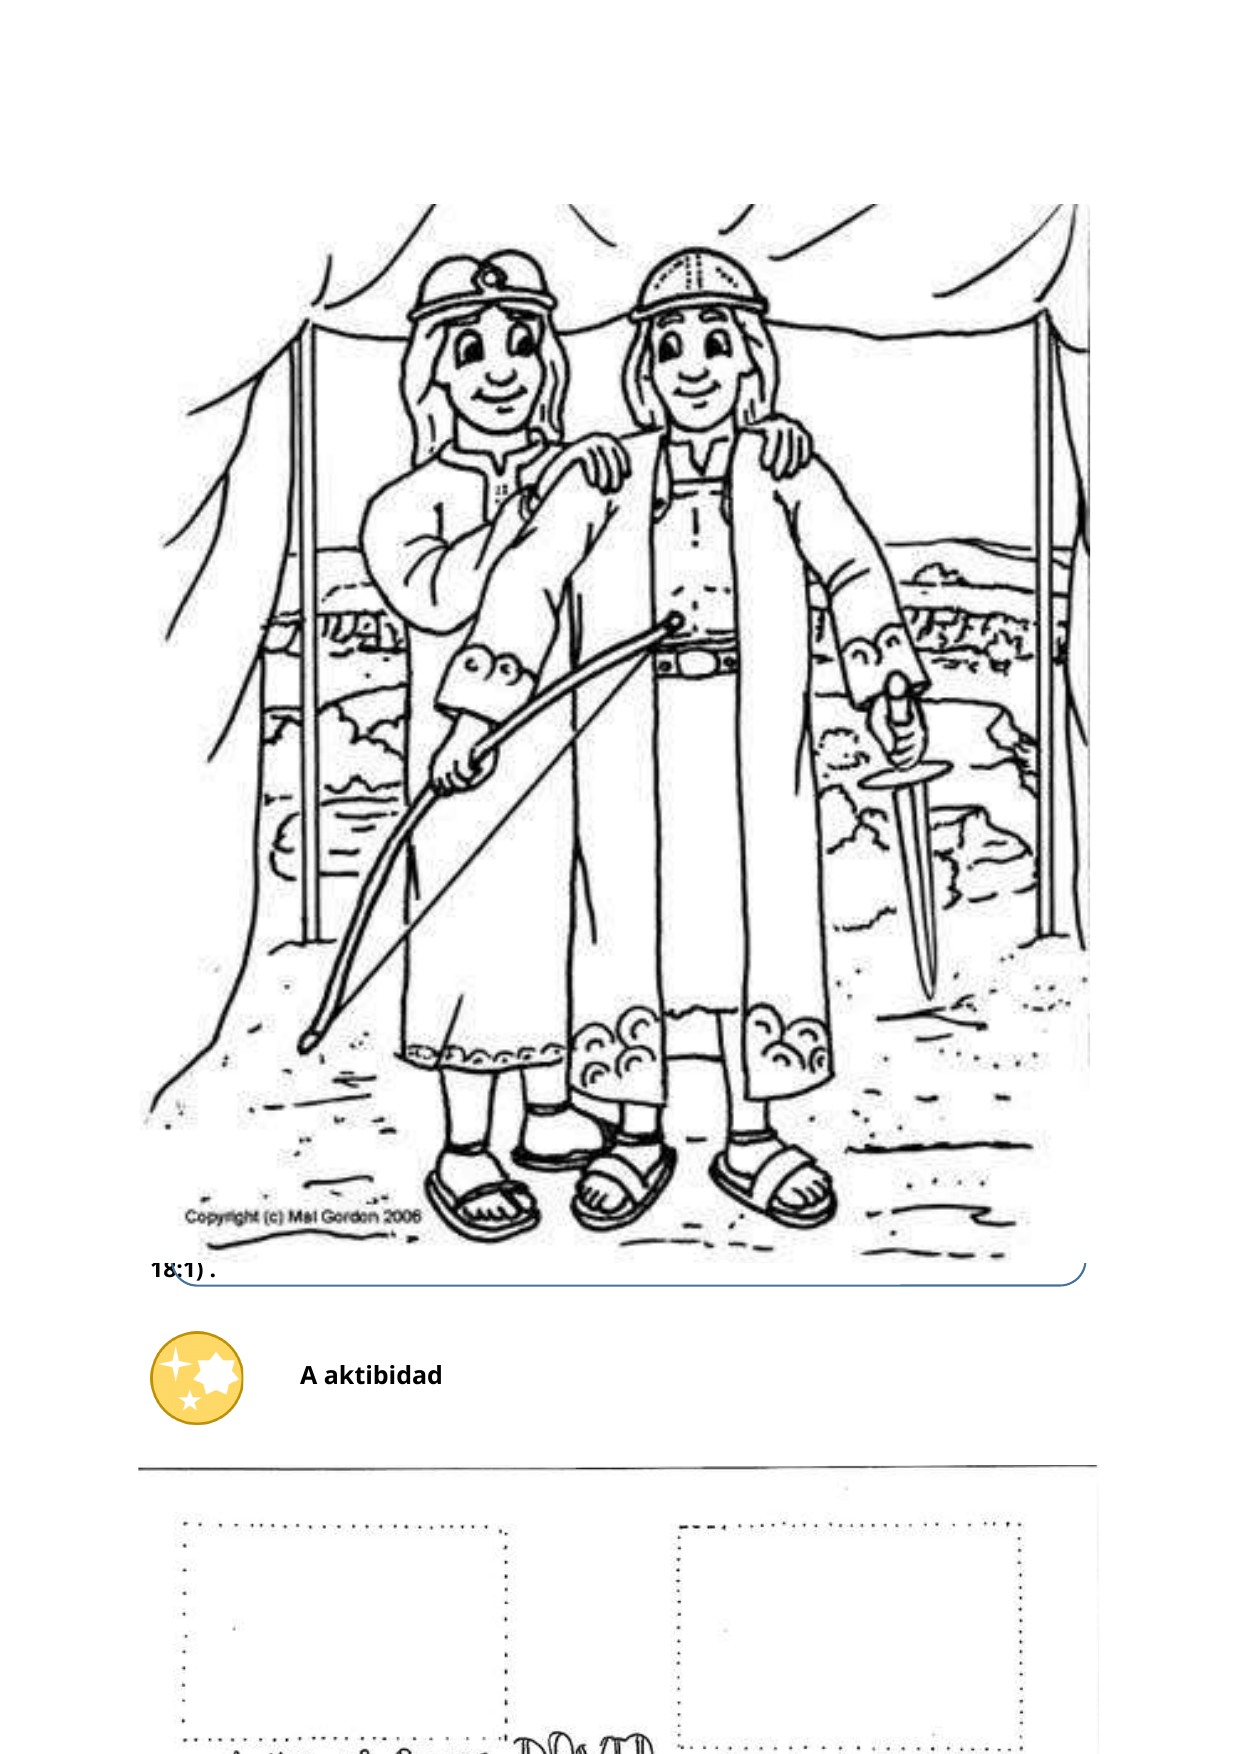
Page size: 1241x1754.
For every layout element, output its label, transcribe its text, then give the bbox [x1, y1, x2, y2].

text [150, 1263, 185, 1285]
picture [139, 204, 1091, 1263]
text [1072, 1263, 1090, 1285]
picture [138, 1465, 1100, 1754]
text A aktibidad [244, 1357, 1090, 1391]
picture [150, 1331, 244, 1425]
text iti espiritu a kaduana ni David, ket inayatna isuna a kas iti bagina. (1 Samuel 18:1) . [174, 1263, 1084, 1284]
